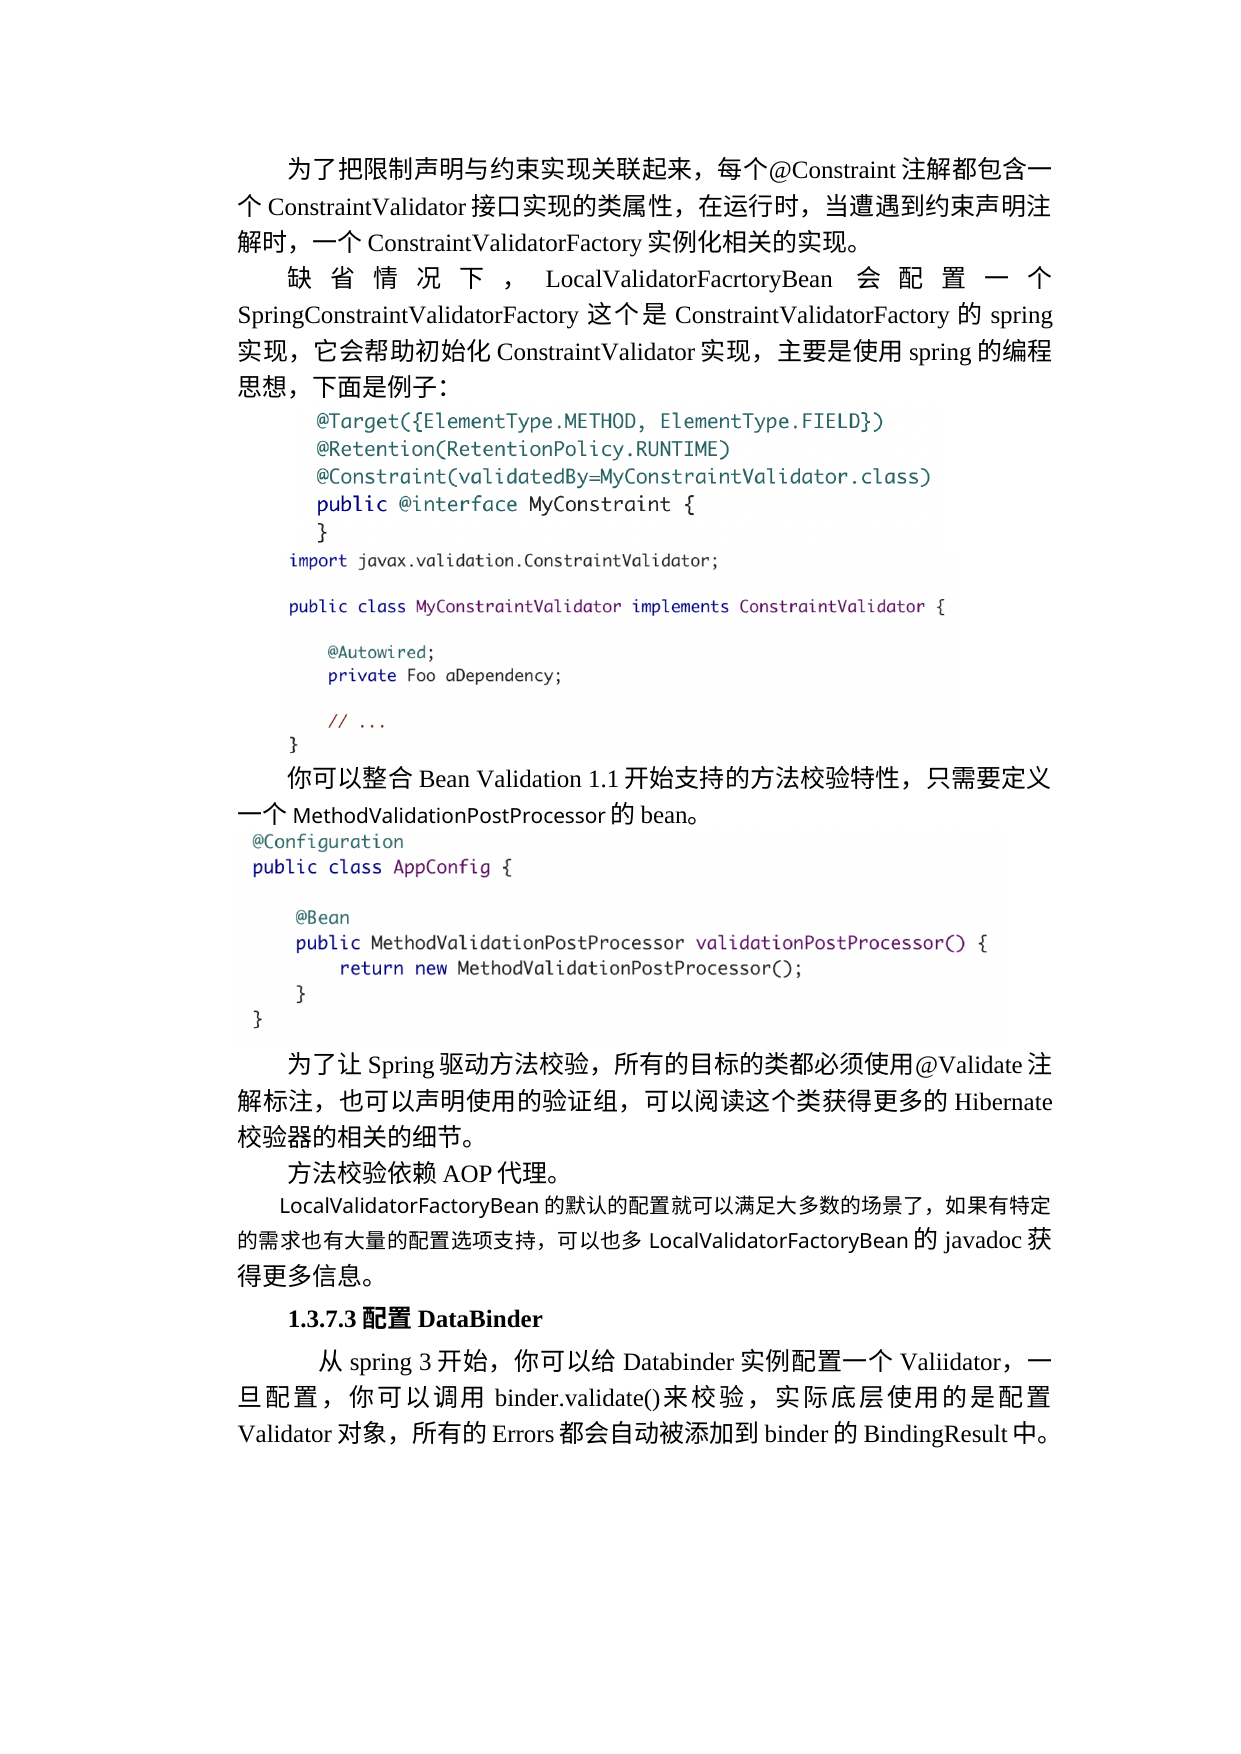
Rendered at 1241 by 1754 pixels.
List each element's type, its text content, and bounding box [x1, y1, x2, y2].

text 为了把限制声明与约束实现关联起来，每个@Constraint注解都包含一个ConstraintValidator接口实现的类属性，在运行时，当遭遇到约束声明注解时，一个ConstraintValidatorFactory实例化相关的实现。 [237, 150, 1053, 259]
subtitle 1.3.7.3 配置DataBinder [237, 1299, 1053, 1335]
text 从spring 3开始，你可以给Databinder实例配置一个Valiidator，一旦配置，你可以调用binder.validate()来校验，实际底层使用的是配置Validator对象，所有的Errors都会自动被添加到binder的BindingResult中。 [237, 1341, 1053, 1450]
text LocalValidatorFactoryBean的默认的配置就可以满足大多数的场景了，如果有特定的需求也有大量的配置选项支持，可以也多LocalValidatorFactoryBean的javadoc获得更多信息。 [237, 1190, 1053, 1292]
text 你可以整合Bean Validation 1.1开始支持的方法校验特性，只需要定义一个MethodValidationPostProcessor的bean。 [237, 758, 1053, 831]
text 方法校验依赖AOP代理。 [237, 1153, 1053, 1190]
picture [234, 830, 1006, 1045]
text 为了让Spring驱动方法校验，所有的目标的类都必须使用@Validate注解标注，也可以声明使用的验证组，可以阅读这个类获得更多的Hibernate校验器的相关的细节。 [237, 1045, 1053, 1153]
picture [280, 403, 960, 759]
text 缺省情况下，LocalValidatorFacrtoryBean会配置一个SpringConstraintValidatorFactory这个是ConstraintValidatorFactory的spring实现，它会帮助初始化ConstraintValidator实现，主要是使用spring的编程思想，下面是例子： [237, 259, 1053, 404]
